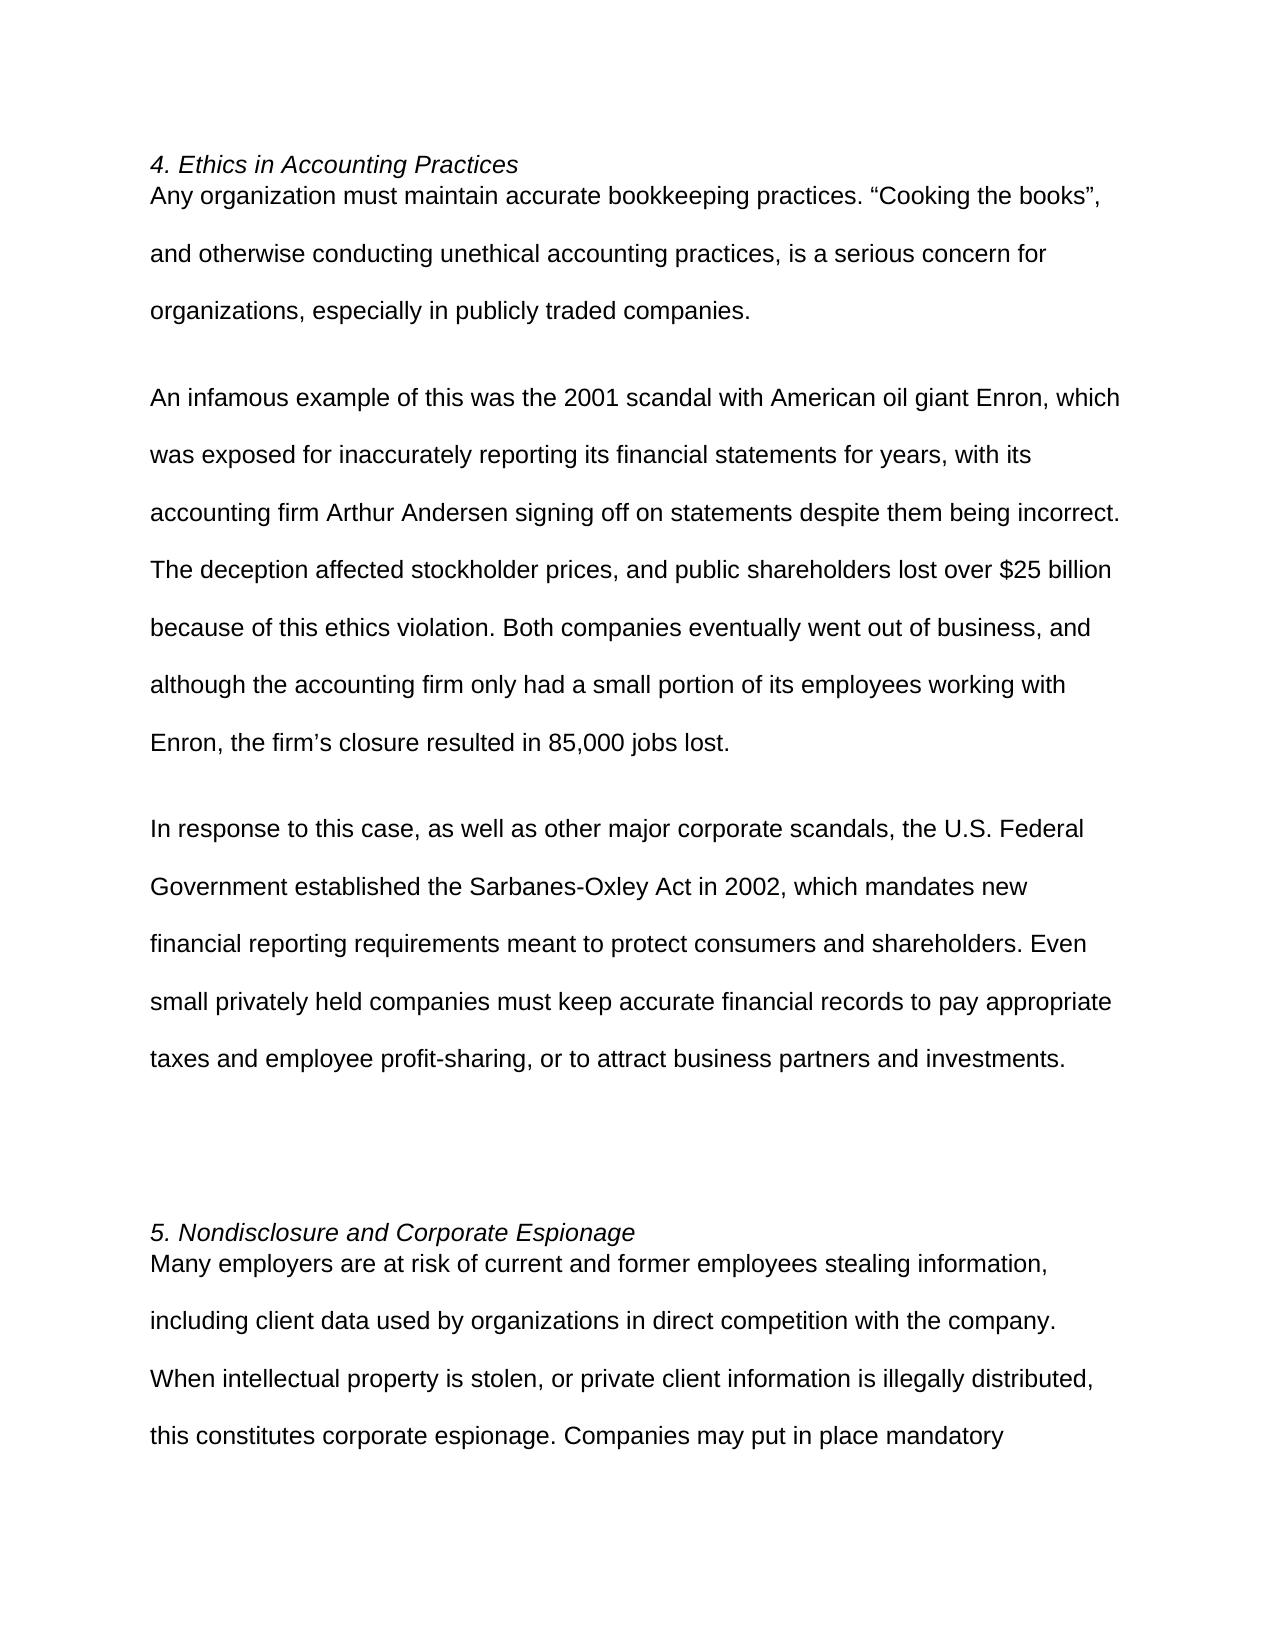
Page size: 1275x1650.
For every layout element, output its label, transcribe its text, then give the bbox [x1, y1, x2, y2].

subtitle 5. Nondisclosure and Corporate Espionage [150, 1218, 1125, 1246]
text In response to this case, as well as other major corporate scandals, the U.S. Federal Government established the Sarbanes-Oxley Act in 2002, which mandates new financial reporting requirements meant to protect consumers and shareholders. Even small privately held companies must keep accurate financial records to pay appropriate taxes and employee profit-sharing, or to attract business partners and investments. [150, 814, 1125, 1073]
text An infamous example of this was the 2001 scandal with American oil giant Enron, which was exposed for inaccurately reporting its financial statements for years, with its accounting firm Arthur Andersen signing off on statements despite them being incorrect. The deception affected stockholder prices, and public shareholders lost over $25 billion because of this ethics violation. Both companies eventually went out of business, and although the accounting firm only had a small portion of its employees working with Enron, the firm’s closure resulted in 85,000 jobs lost. [150, 383, 1125, 756]
subtitle 4. Ethics in Accounting Practices [150, 150, 1125, 179]
text Any organization must maintain accurate bookkeeping practices. “Cooking the books”, and otherwise conducting unethical accounting practices, is a serious concern for organizations, especially in publicly traded companies. [150, 181, 1125, 325]
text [150, 1249, 1125, 1450]
